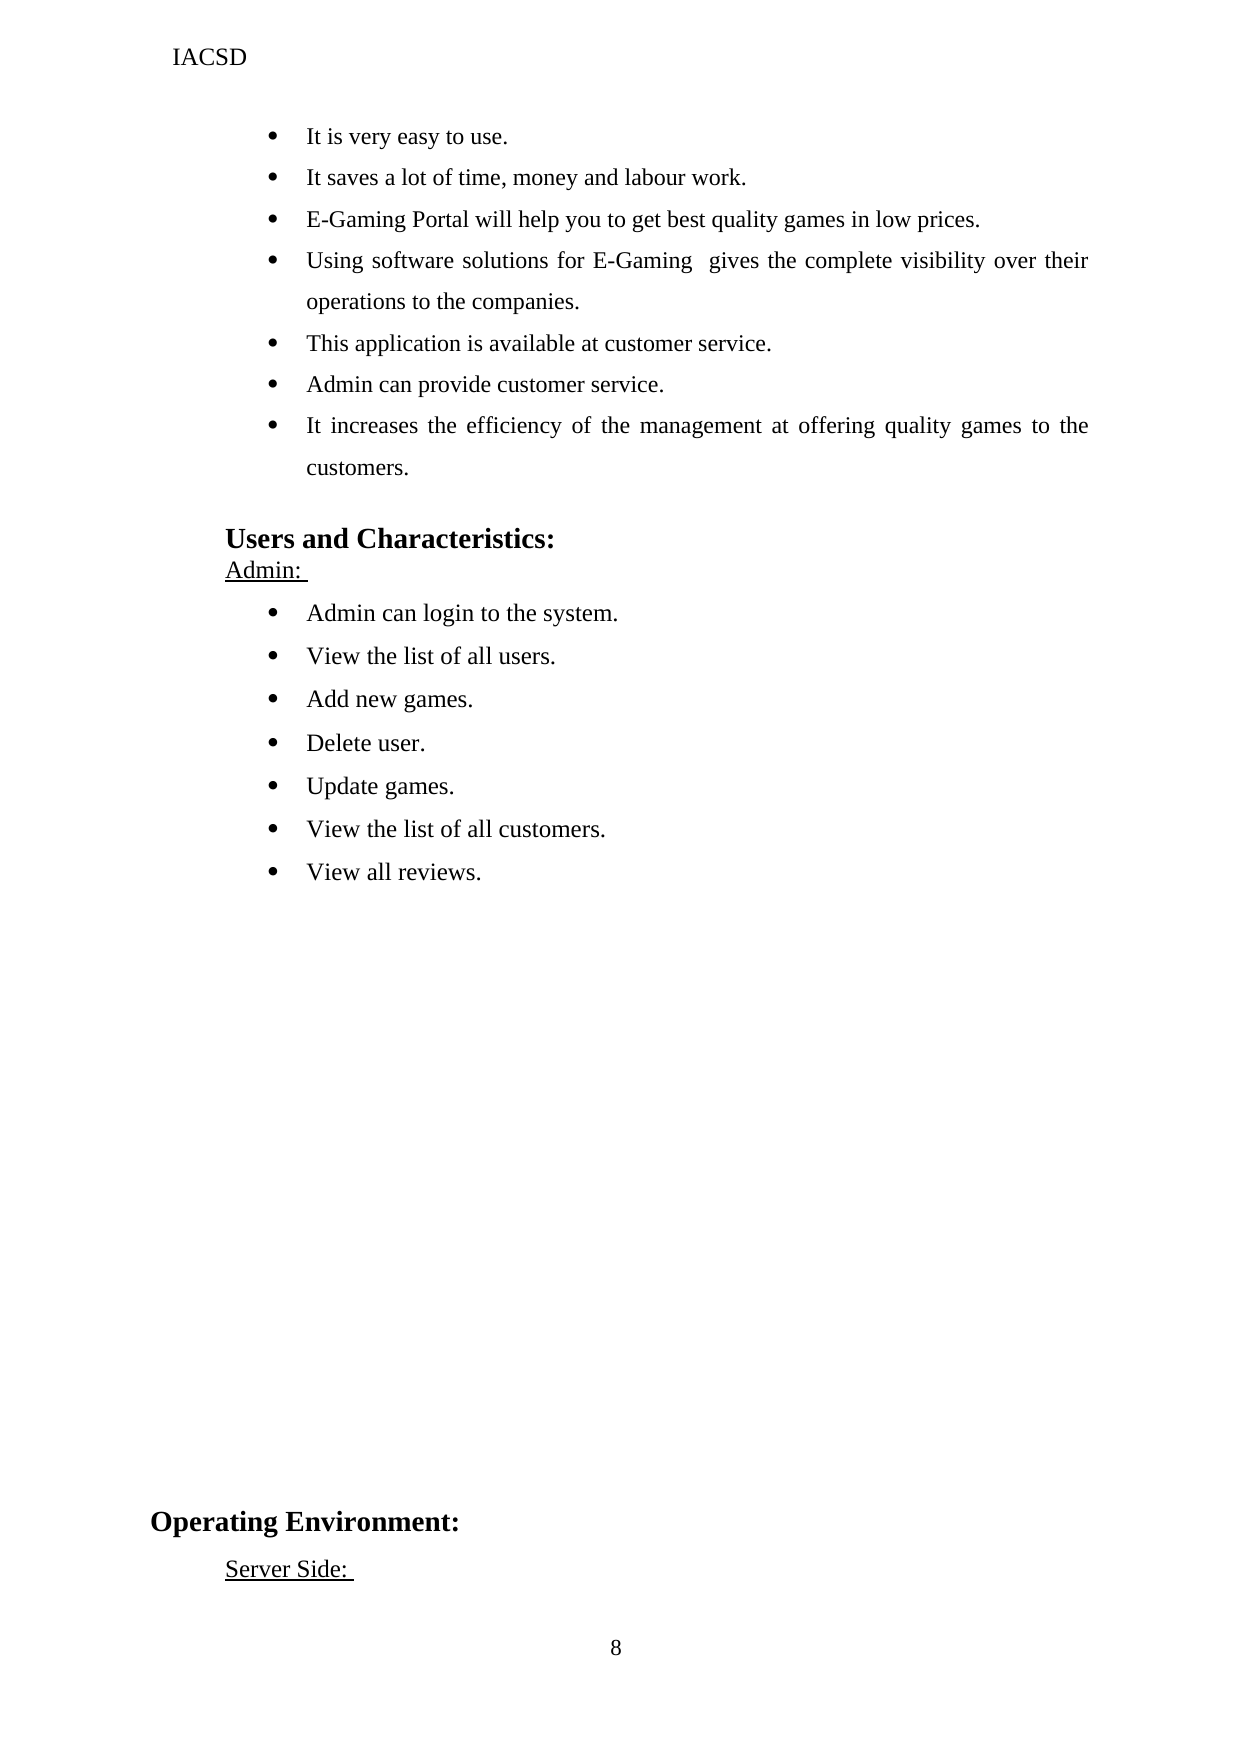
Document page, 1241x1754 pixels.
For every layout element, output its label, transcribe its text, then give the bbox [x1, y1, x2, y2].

list Using software solutions for E-Gaming gives the complete visibility over their operations to the companies. [269, 246, 1090, 315]
text Users and Characteristics: [150, 522, 1090, 555]
list Update games. [269, 771, 1090, 799]
list Admin can provide customer service. [269, 370, 1090, 398]
list It is very easy to use. [269, 122, 1090, 149]
text Server Side: [225, 1554, 1090, 1583]
list Delete user. [269, 728, 1090, 756]
list View the list of all users. [269, 641, 1090, 670]
list Admin can login to the system. [269, 598, 1090, 627]
list It increases the efficiency of the management at offering quality games to the customers. [269, 411, 1090, 480]
list View the list of all customers. [269, 814, 1090, 843]
list It saves a lot of time, money and labour work. [269, 163, 1090, 191]
list This application is available at customer service. [269, 329, 1090, 356]
text Admin: [150, 555, 1090, 584]
text Operating Environment: [150, 1504, 1090, 1537]
list Add new games. [269, 684, 1090, 713]
list View all reviews. [269, 857, 1090, 886]
list E-Gaming Portal will help you to get best quality games in low prices. [269, 204, 1090, 232]
